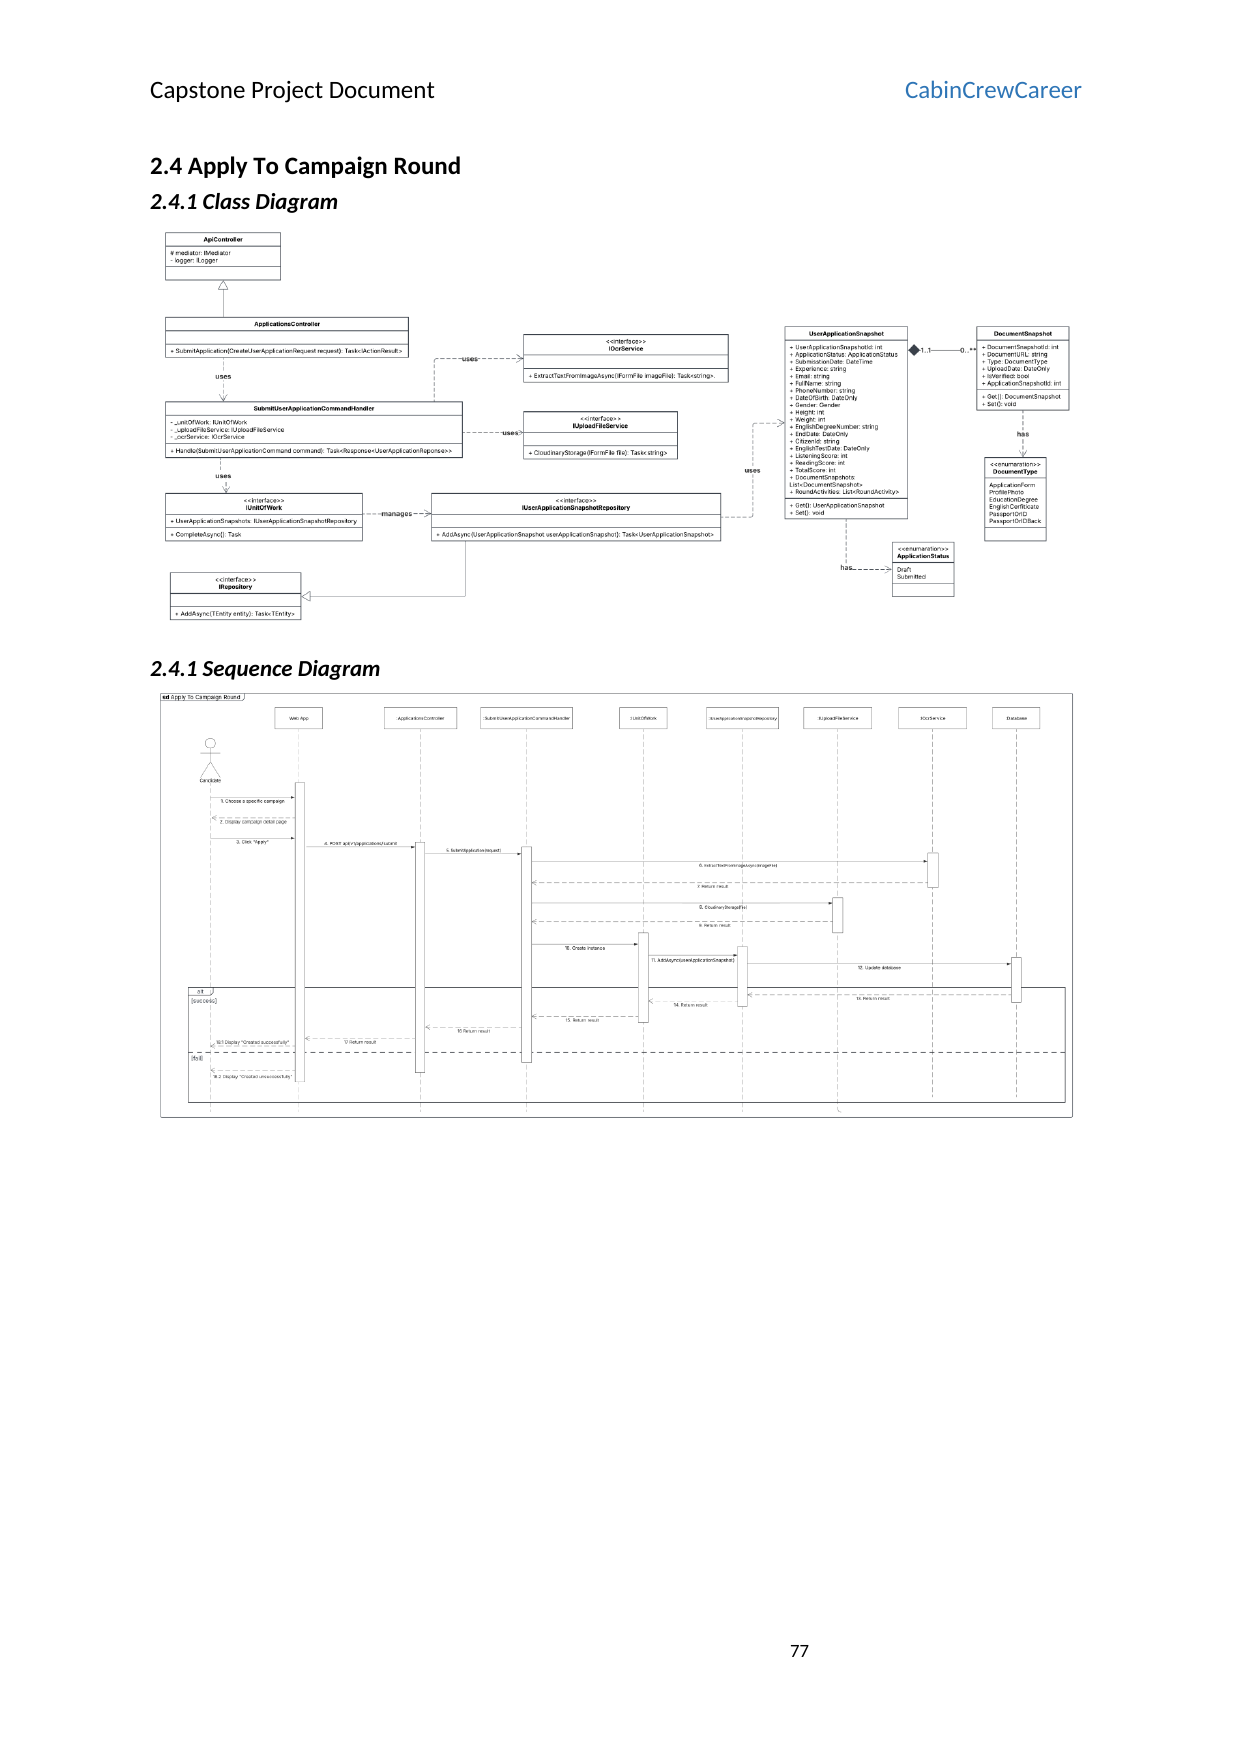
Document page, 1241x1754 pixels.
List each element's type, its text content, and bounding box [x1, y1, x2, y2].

subtitle 2.4.1 Class Diagram [150, 187, 1090, 215]
picture [150, 683, 1082, 1127]
subtitle 2.4.1 Sequence Diagram [150, 654, 1090, 682]
subtitle 2.4 Apply To Campaign Round [150, 150, 1090, 181]
picture [150, 217, 1084, 635]
